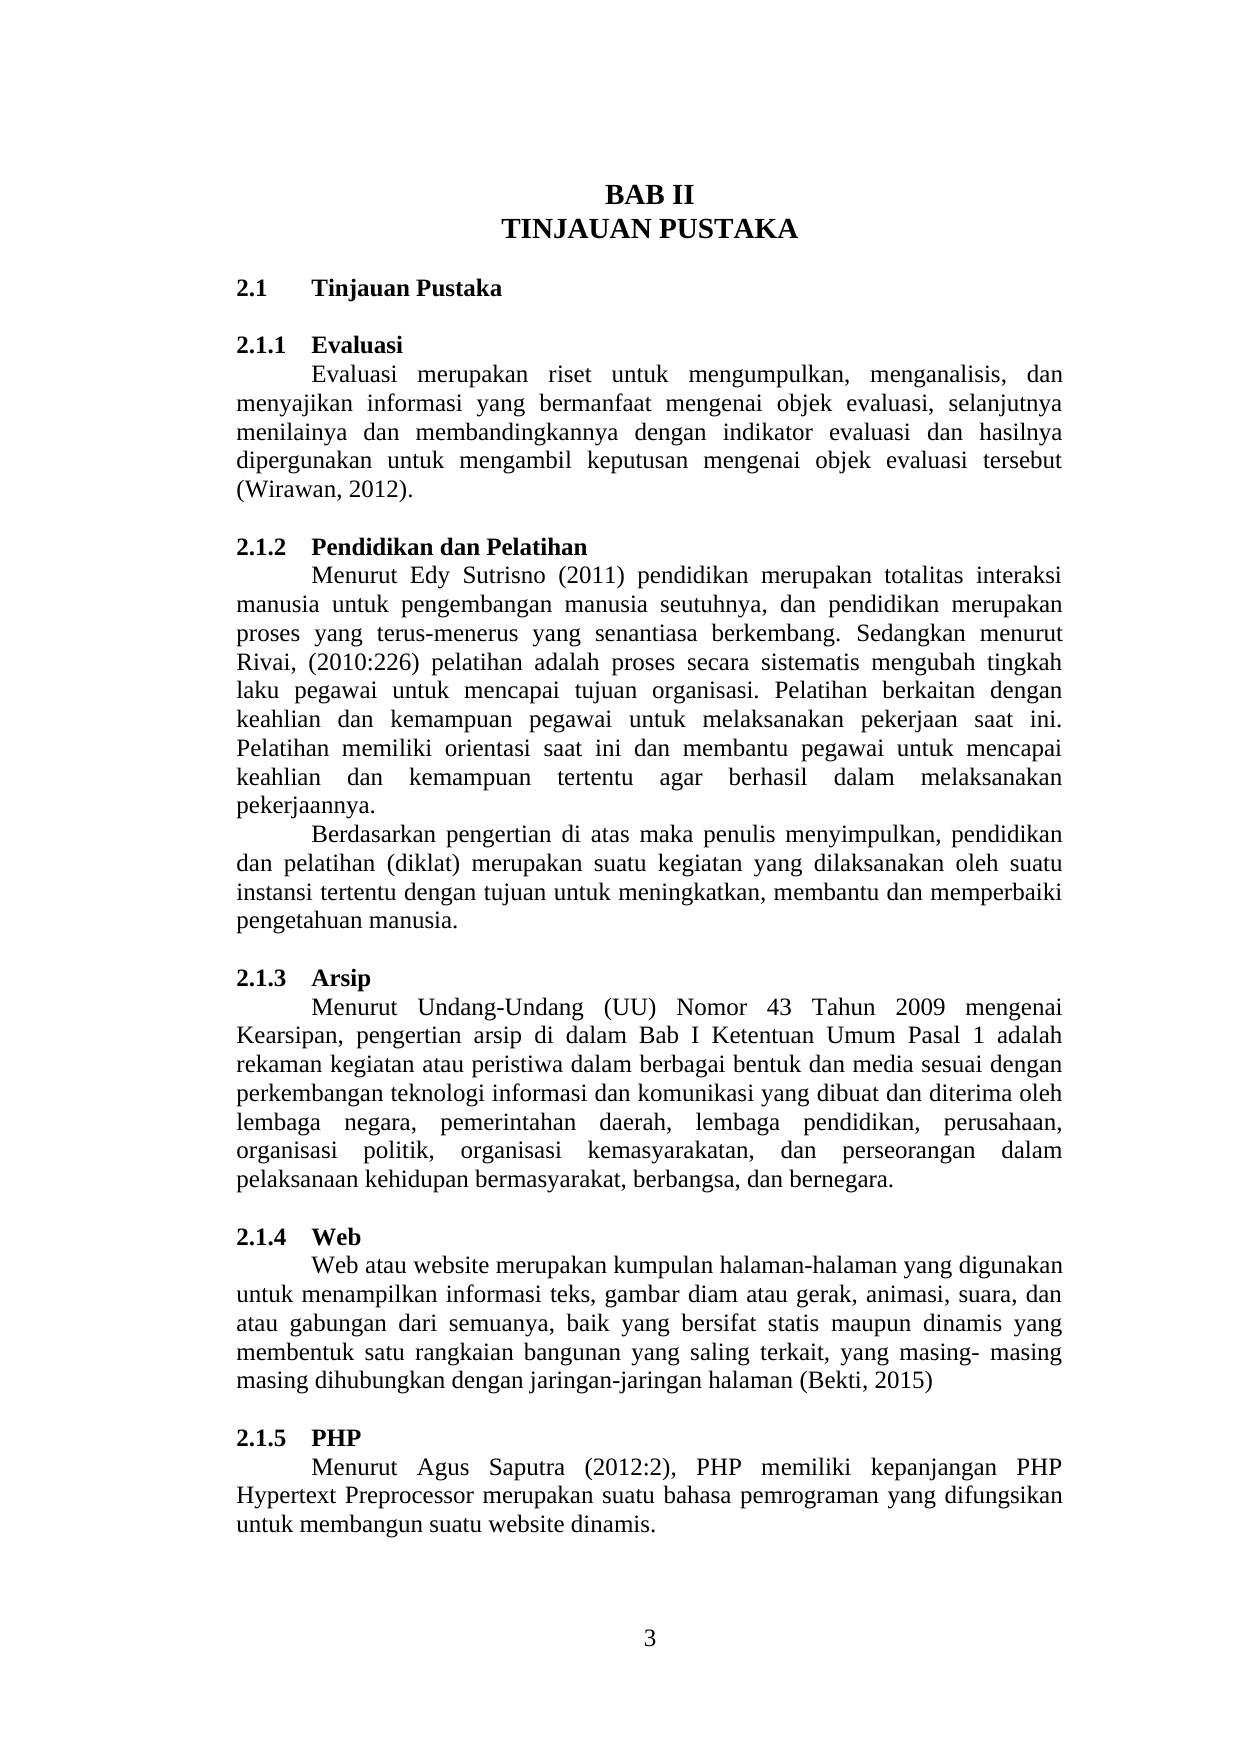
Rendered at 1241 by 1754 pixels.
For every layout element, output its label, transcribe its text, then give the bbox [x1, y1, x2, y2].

subtitle PHP [236, 1423, 1063, 1452]
text Menurut Undang-Undang (UU) Nomor 43 Tahun 2009 mengenai Kearsipan, pengertian arsip di dalam Bab I Ketentuan Umum Pasal 1 adalah rekaman kegiatan atau peristiwa dalam berbagai bentuk dan media sesuai dengan perkembangan teknologi informasi dan komunikasi yang dibuat dan diterima oleh lembaga negara, pemerintahan daerah, lembaga pendidikan, perusahaan, organisasi politik, organisasi kemasyarakatan, dan perseorangan dalam pelaksanaan kehidupan bermasyarakat, berbangsa, dan bernegara. [236, 992, 1063, 1193]
text Web atau website merupakan kumpulan halaman-halaman yang digunakan untuk menampilkan informasi teks, gambar diam atau gerak, animasi, suara, dan atau gabungan dari semuanya, baik yang bersifat statis maupun dinamis yang membentuk satu rangkaian bangunan yang saling terkait, yang masing- masing masing dihubungkan dengan jaringan-jaringan halaman (Bekti, 2015) [236, 1251, 1063, 1394]
text Evaluasi merupakan riset untuk mengumpulkan, menganalisis, dan menyajikan informasi yang bermanfaat mengenai objek evaluasi, selanjutnya menilainya dan membandingkannya dengan indikator evaluasi dan hasilnya dipergunakan untuk mengambil keputusan mengenai objek evaluasi tersebut (Wirawan, 2012). [236, 359, 1063, 503]
subtitle Evaluasi [236, 331, 1063, 359]
subtitle Web [236, 1222, 1063, 1251]
subtitle Pendidikan dan Pelatihan [236, 532, 1063, 561]
text Berdasarkan pengertian di atas maka penulis menyimpulkan, pendidikan dan pelatihan (diklat) merupakan suatu kegiatan yang dilaksanakan oleh suatu instansi tertentu dengan tujuan untuk meningkatkan, membantu dan memperbaiki pengetahuan manusia. [236, 819, 1063, 934]
subtitle Tinjauan Pustaka [236, 273, 1063, 302]
text Menurut Edy Sutrisno (2011) pendidikan merupakan totalitas interaksi manusia untuk pengembangan manusia seutuhnya, dan pendidikan merupakan proses yang terus-menerus yang senantiasa berkembang. Sedangkan menurut Rivai, (2010:226) pelatihan adalah proses secara sistematis mengubah tingkah laku pegawai untuk mencapai tujuan organisasi. Pelatihan berkaitan dengan keahlian dan kemampuan pegawai untuk melaksanakan pekerjaan saat ini. Pelatihan memiliki orientasi saat ini dan membantu pegawai untuk mencapai keahlian dan kemampuan tertentu agar berhasil dalam melaksanakan pekerjaannya. [236, 561, 1063, 819]
subtitle BAB II TINJAUAN PUSTAKA [236, 177, 1063, 244]
text Menurut Agus Saputra (2012:2), PHP memiliki kepanjangan PHP Hypertext Preprocessor merupakan suatu bahasa pemrograman yang difungsikan untuk membangun suatu website dinamis. [236, 1452, 1063, 1538]
subtitle Arsip [236, 963, 1063, 992]
